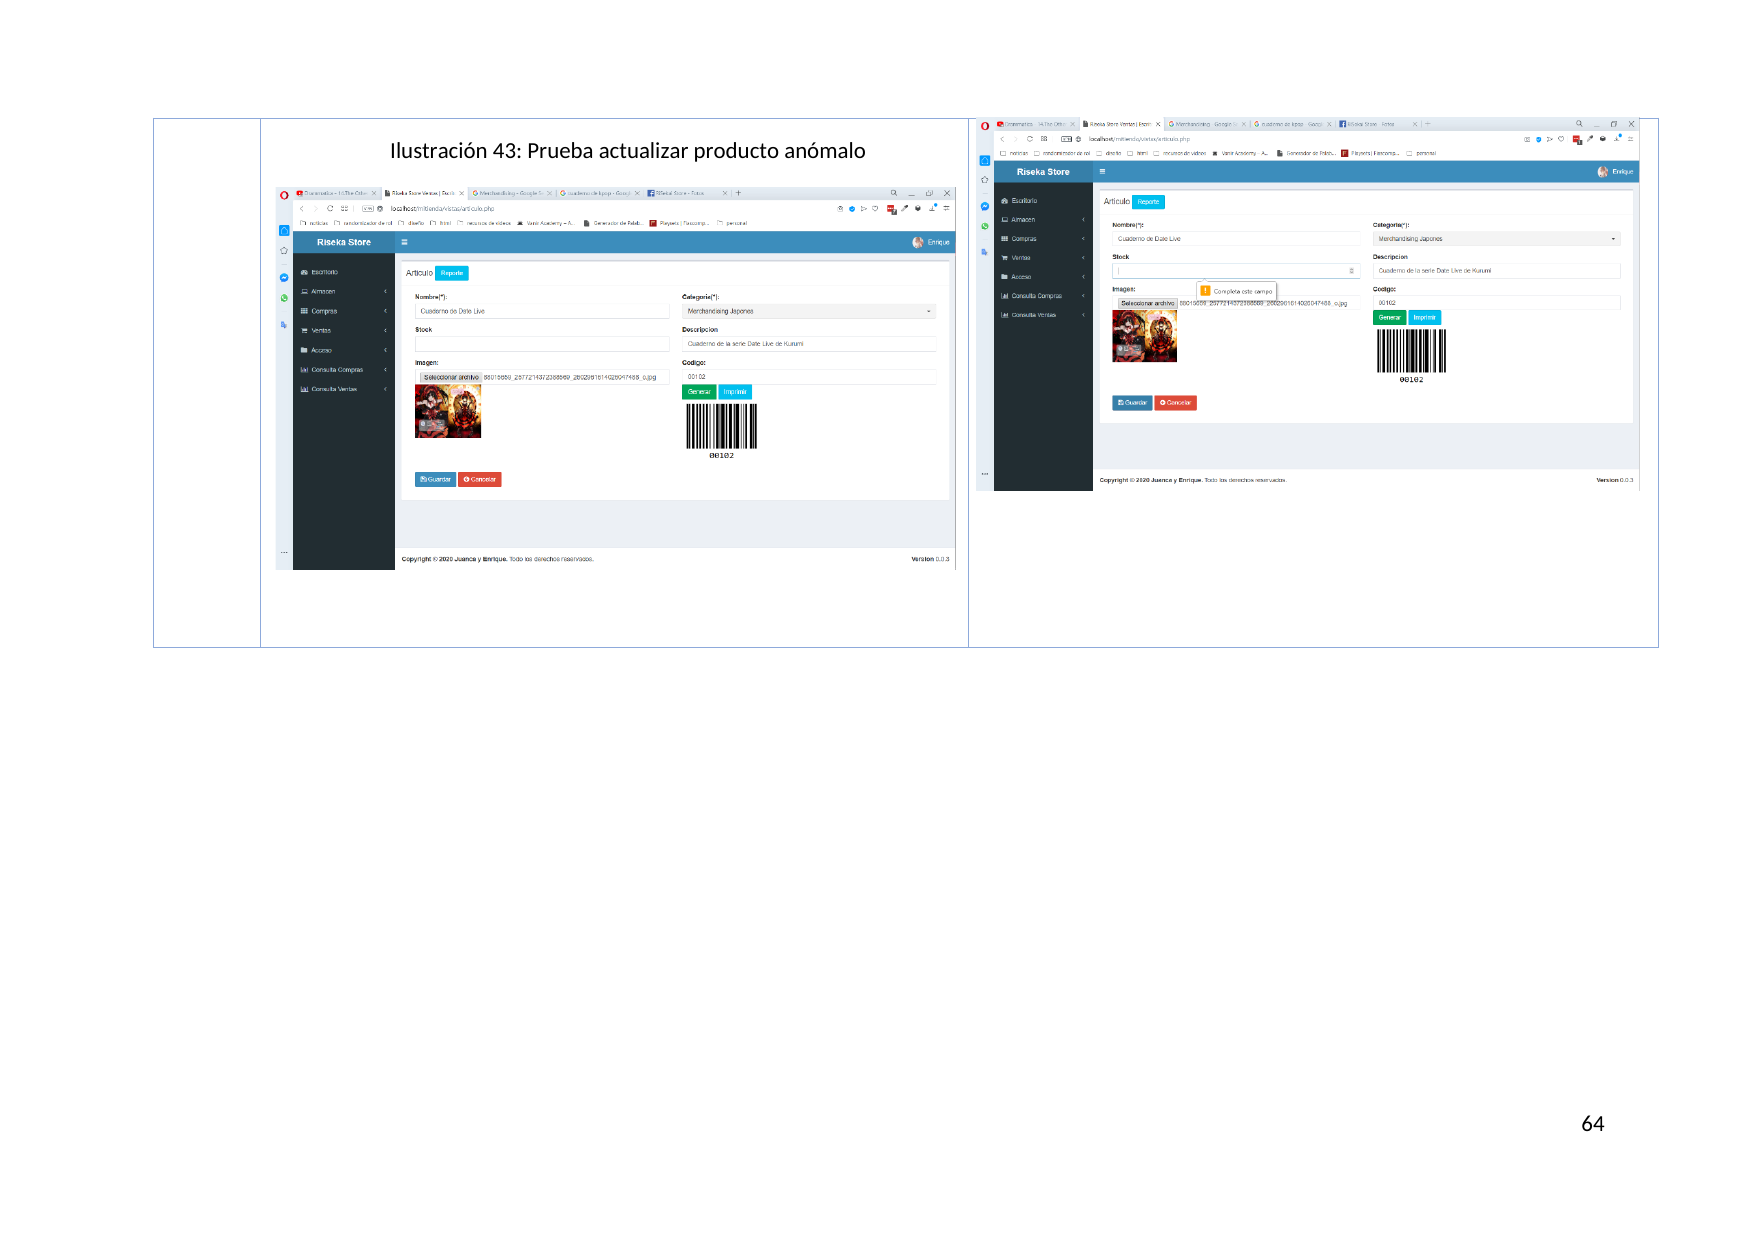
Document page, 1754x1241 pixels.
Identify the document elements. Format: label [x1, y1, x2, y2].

table_cell [261, 119, 968, 647]
table_cell [969, 119, 1658, 647]
picture [275, 187, 956, 570]
table_cell [154, 119, 260, 647]
picture [976, 117, 1640, 491]
